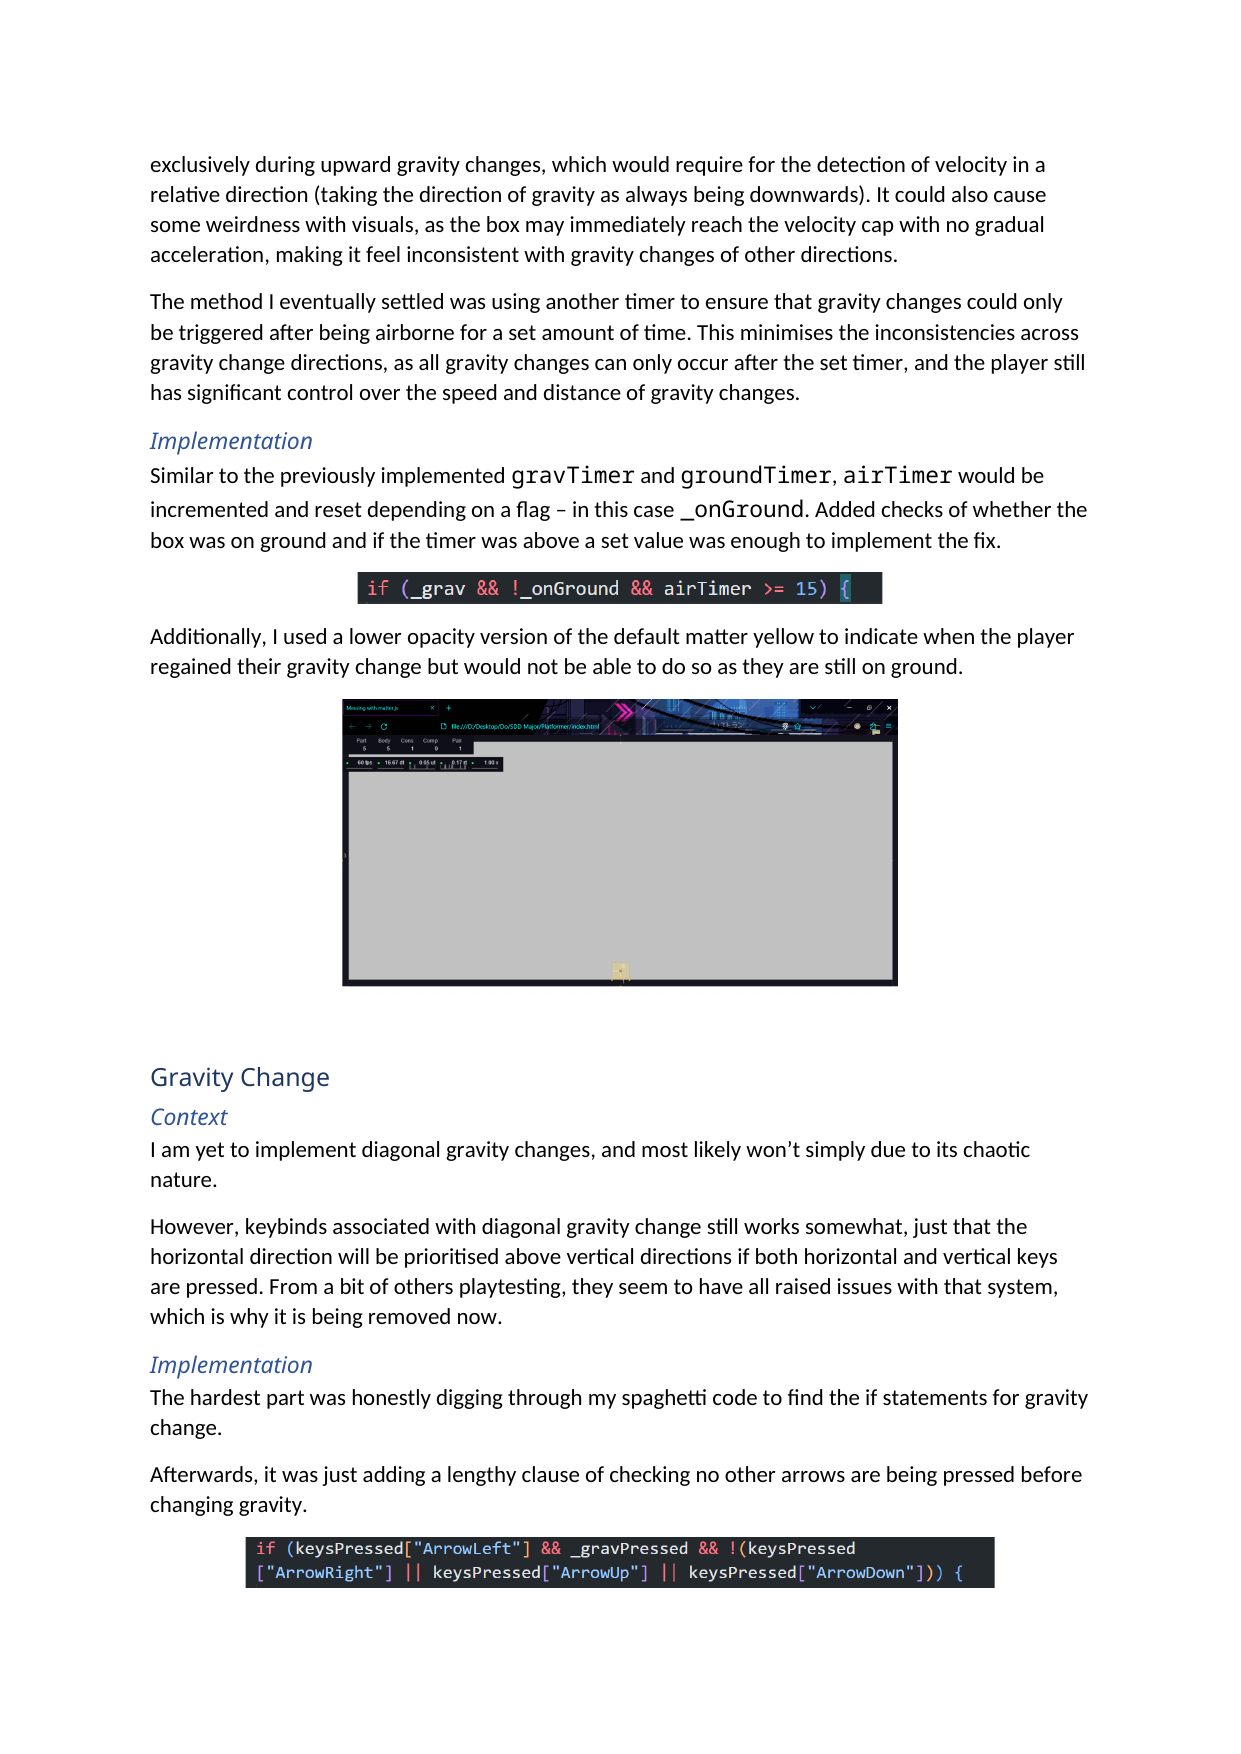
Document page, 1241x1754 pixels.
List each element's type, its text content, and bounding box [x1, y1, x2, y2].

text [150, 150, 1090, 269]
text Afterwards, it was just adding a lengthy clause of checking no other arrows are being pressed before changing gravity. [150, 1460, 1090, 1518]
picture [342, 699, 898, 995]
text However, keybinds associated with diagonal gravity change still works somewhat, just that the horizontal direction will be prioritised above vertical directions if both horizontal and vertical keys are pressed. From a bit of others playtesting, they seem to have all raised issues with that system, which is why it is being removed now. [150, 1212, 1090, 1331]
text The hardest part was honestly digging through my spaghetti code to find the if statements for gravity change. [150, 1383, 1090, 1441]
text I am yet to implement diagonal gravity changes, and most likely won’t simply due to its chaotic nature. [150, 1135, 1090, 1193]
picture [357, 572, 883, 604]
subtitle Implementation [150, 425, 1090, 456]
text Additionally, I used a lower opacity version of the default matter yellow to indicate when the player regained their gravity change but would not be able to do so as they are still on ground. [150, 622, 1090, 680]
text Similar to the previously implemented gravTimer and groundTimer, airTimer would be incremented and reset depending on a flag – in this case _onGround. Added checks of whether the box was on ground and if the timer was above a set value was enough to implement the fix. [150, 459, 1090, 554]
subtitle Implementation [150, 1349, 1090, 1381]
subtitle Gravity Change [150, 1060, 1090, 1094]
picture [245, 1537, 995, 1588]
subtitle Context [150, 1101, 1090, 1132]
text The method I eventually settled was using another timer to ensure that gravity changes could only be triggered after being airborne for a set amount of time. This minimises the inconsistencies across gravity change directions, as all gravity changes can only occur after the set timer, and the player still has significant control over the speed and distance of gravity changes. [150, 287, 1090, 406]
